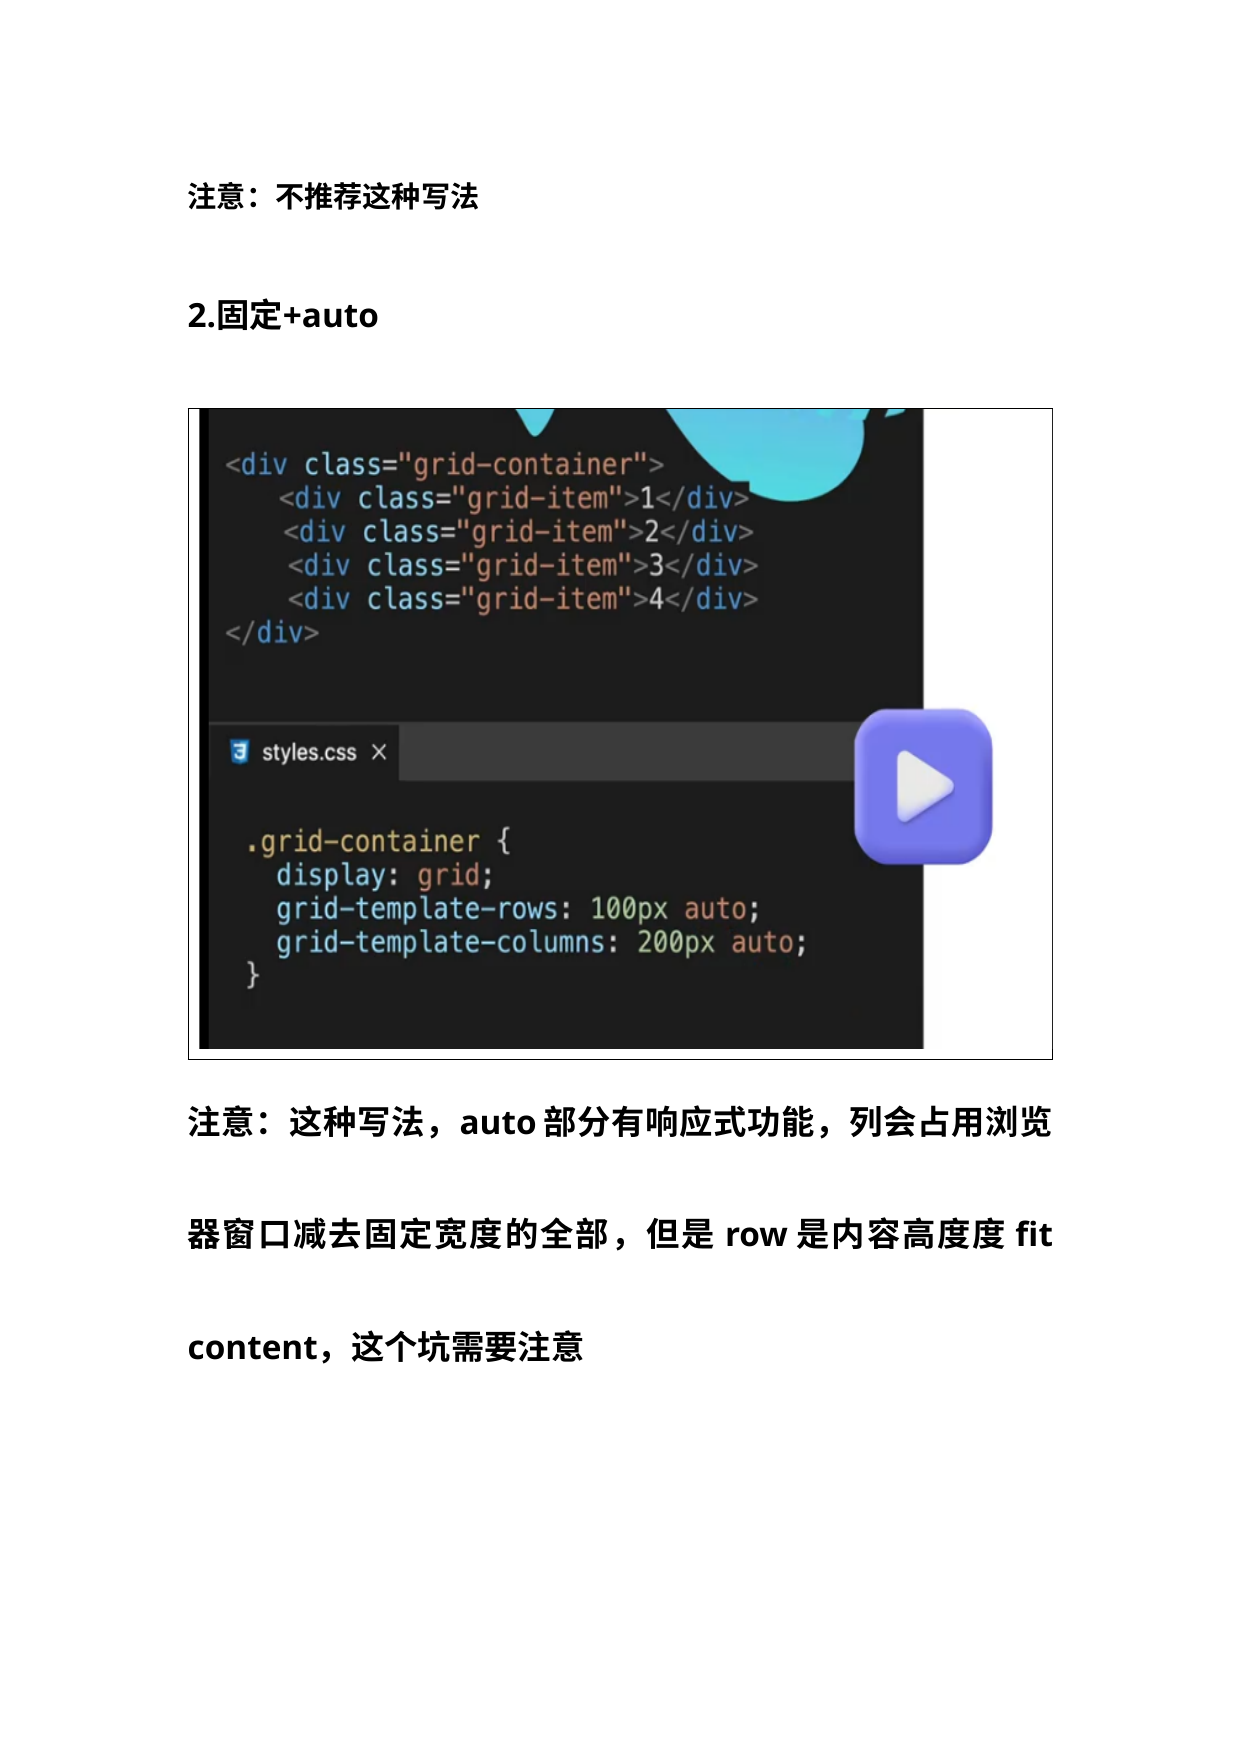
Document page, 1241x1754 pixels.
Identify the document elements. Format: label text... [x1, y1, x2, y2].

subtitle 注意：不推荐这种写法 [187, 162, 1053, 227]
picture [199, 409, 1053, 1049]
subtitle 注意：这种写法，auto部分有响应式功能，列会占用浏览器窗口减去固定宽度的全部，但是row是内容高度度fit content，这个坑需要注意 [187, 1087, 1053, 1377]
subtitle 2.固定+auto [187, 281, 1053, 346]
table_header [189, 409, 1052, 1059]
